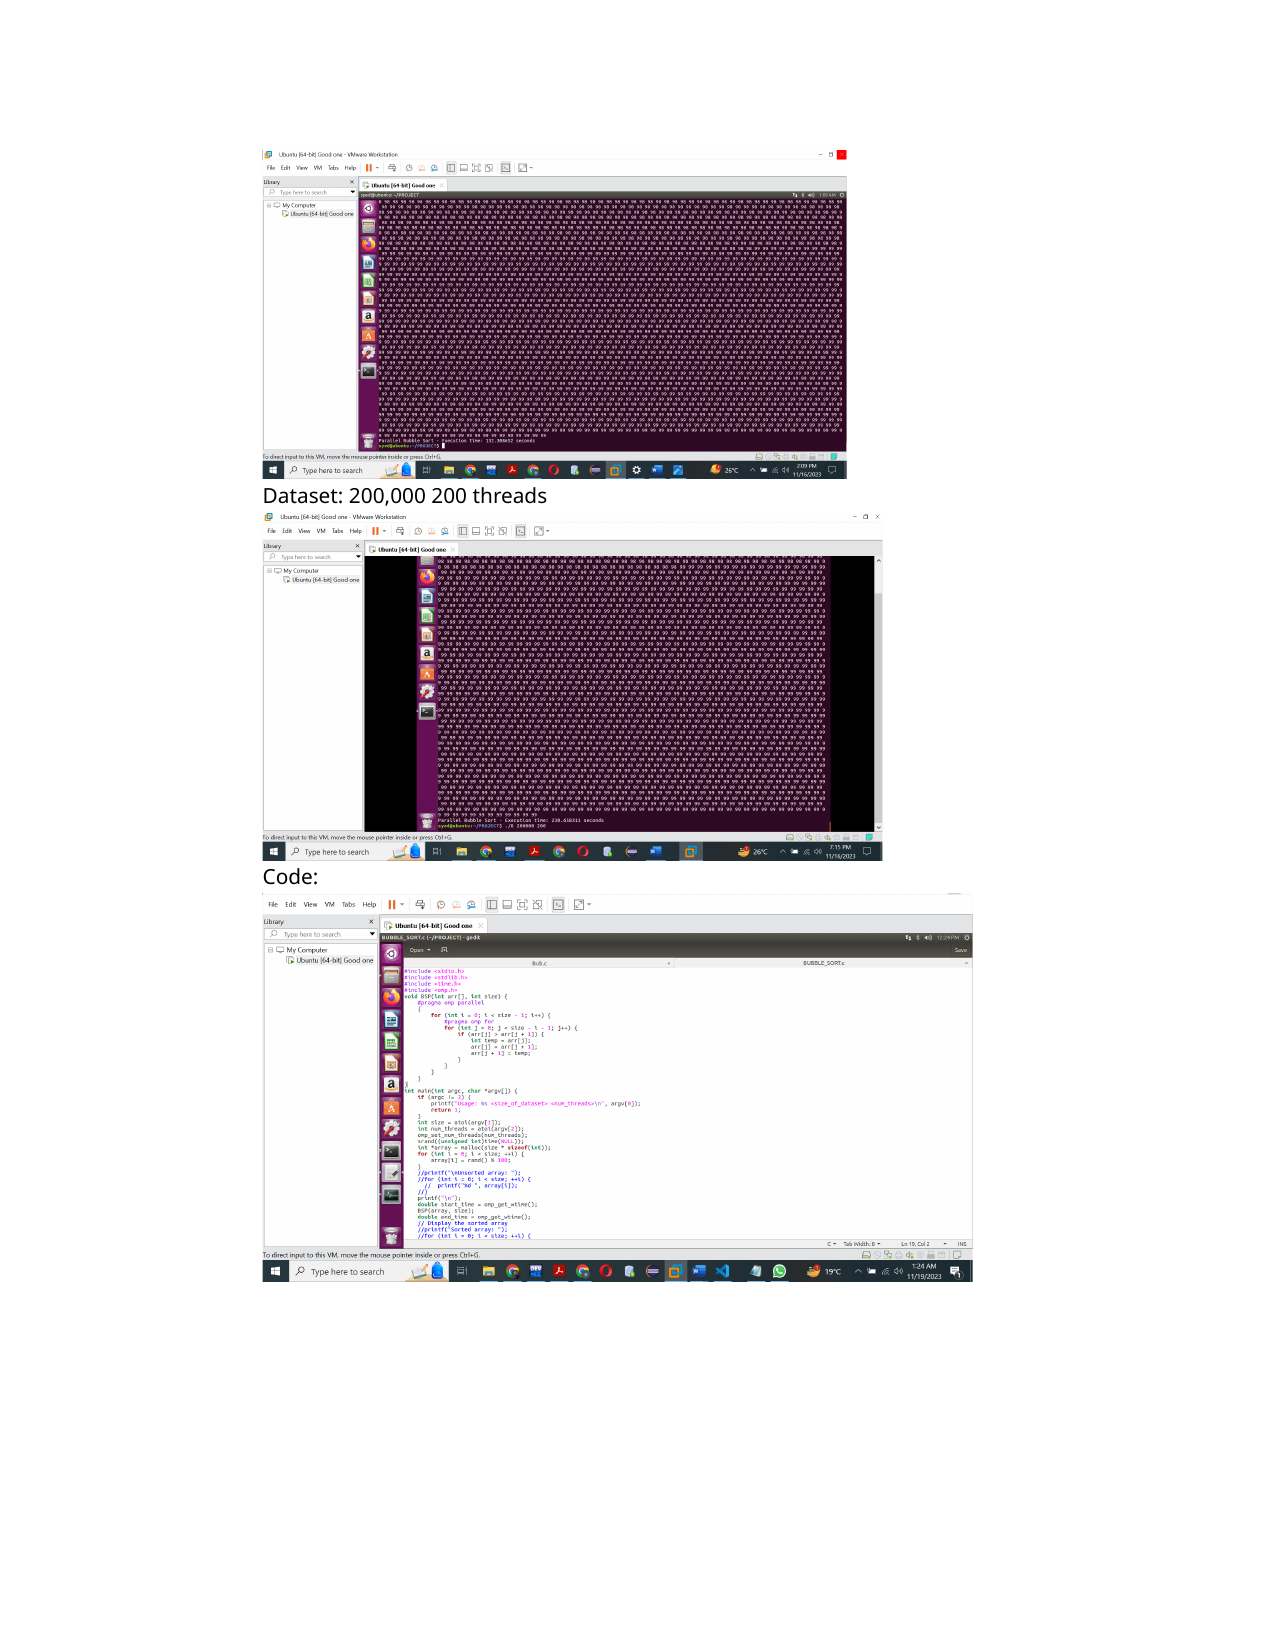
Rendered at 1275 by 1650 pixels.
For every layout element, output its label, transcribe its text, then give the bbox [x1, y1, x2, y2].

picture [262, 511, 883, 861]
list Dataset: 200,000 200 threads [262, 481, 1125, 509]
list Code: [262, 862, 1125, 891]
picture [262, 893, 973, 1282]
picture [262, 150, 847, 479]
